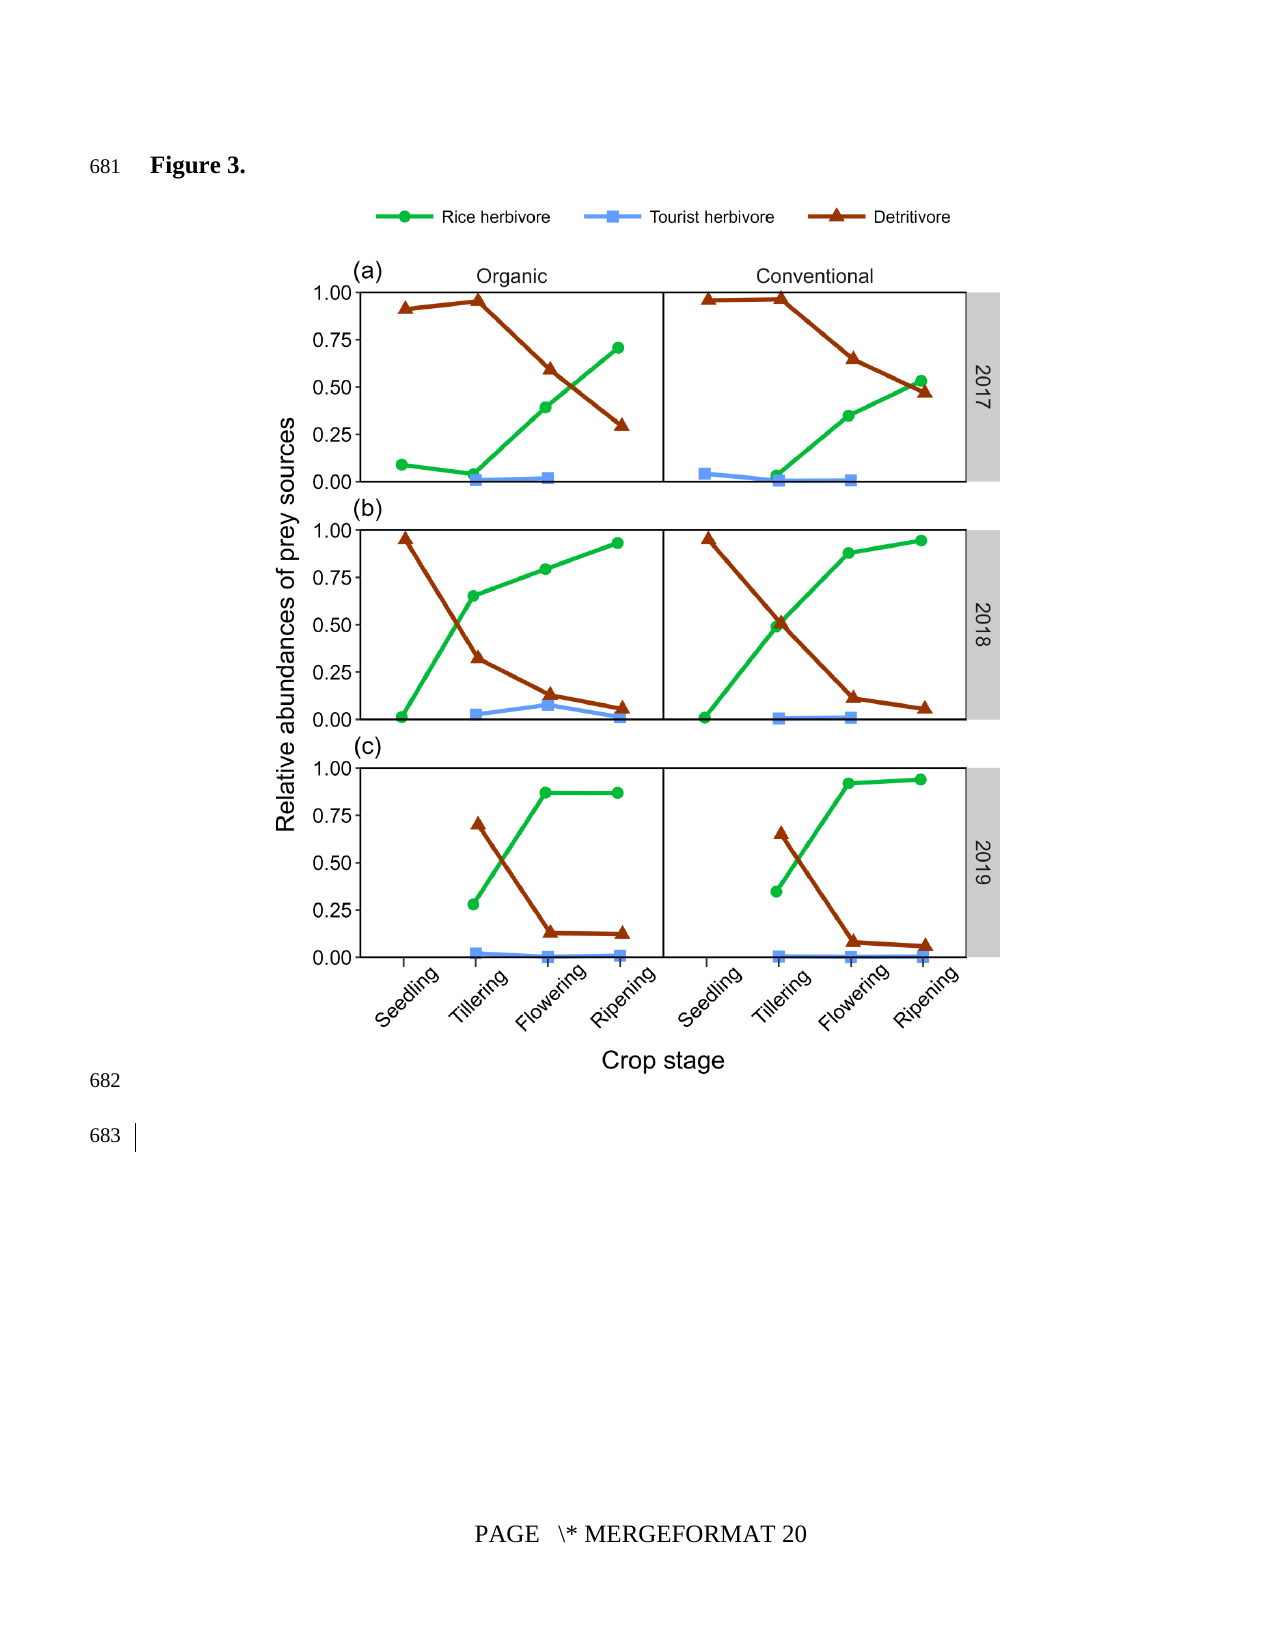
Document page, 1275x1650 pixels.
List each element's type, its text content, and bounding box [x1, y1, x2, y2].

picture [261, 178, 1014, 1088]
text Figure 3. [150, 150, 1125, 179]
